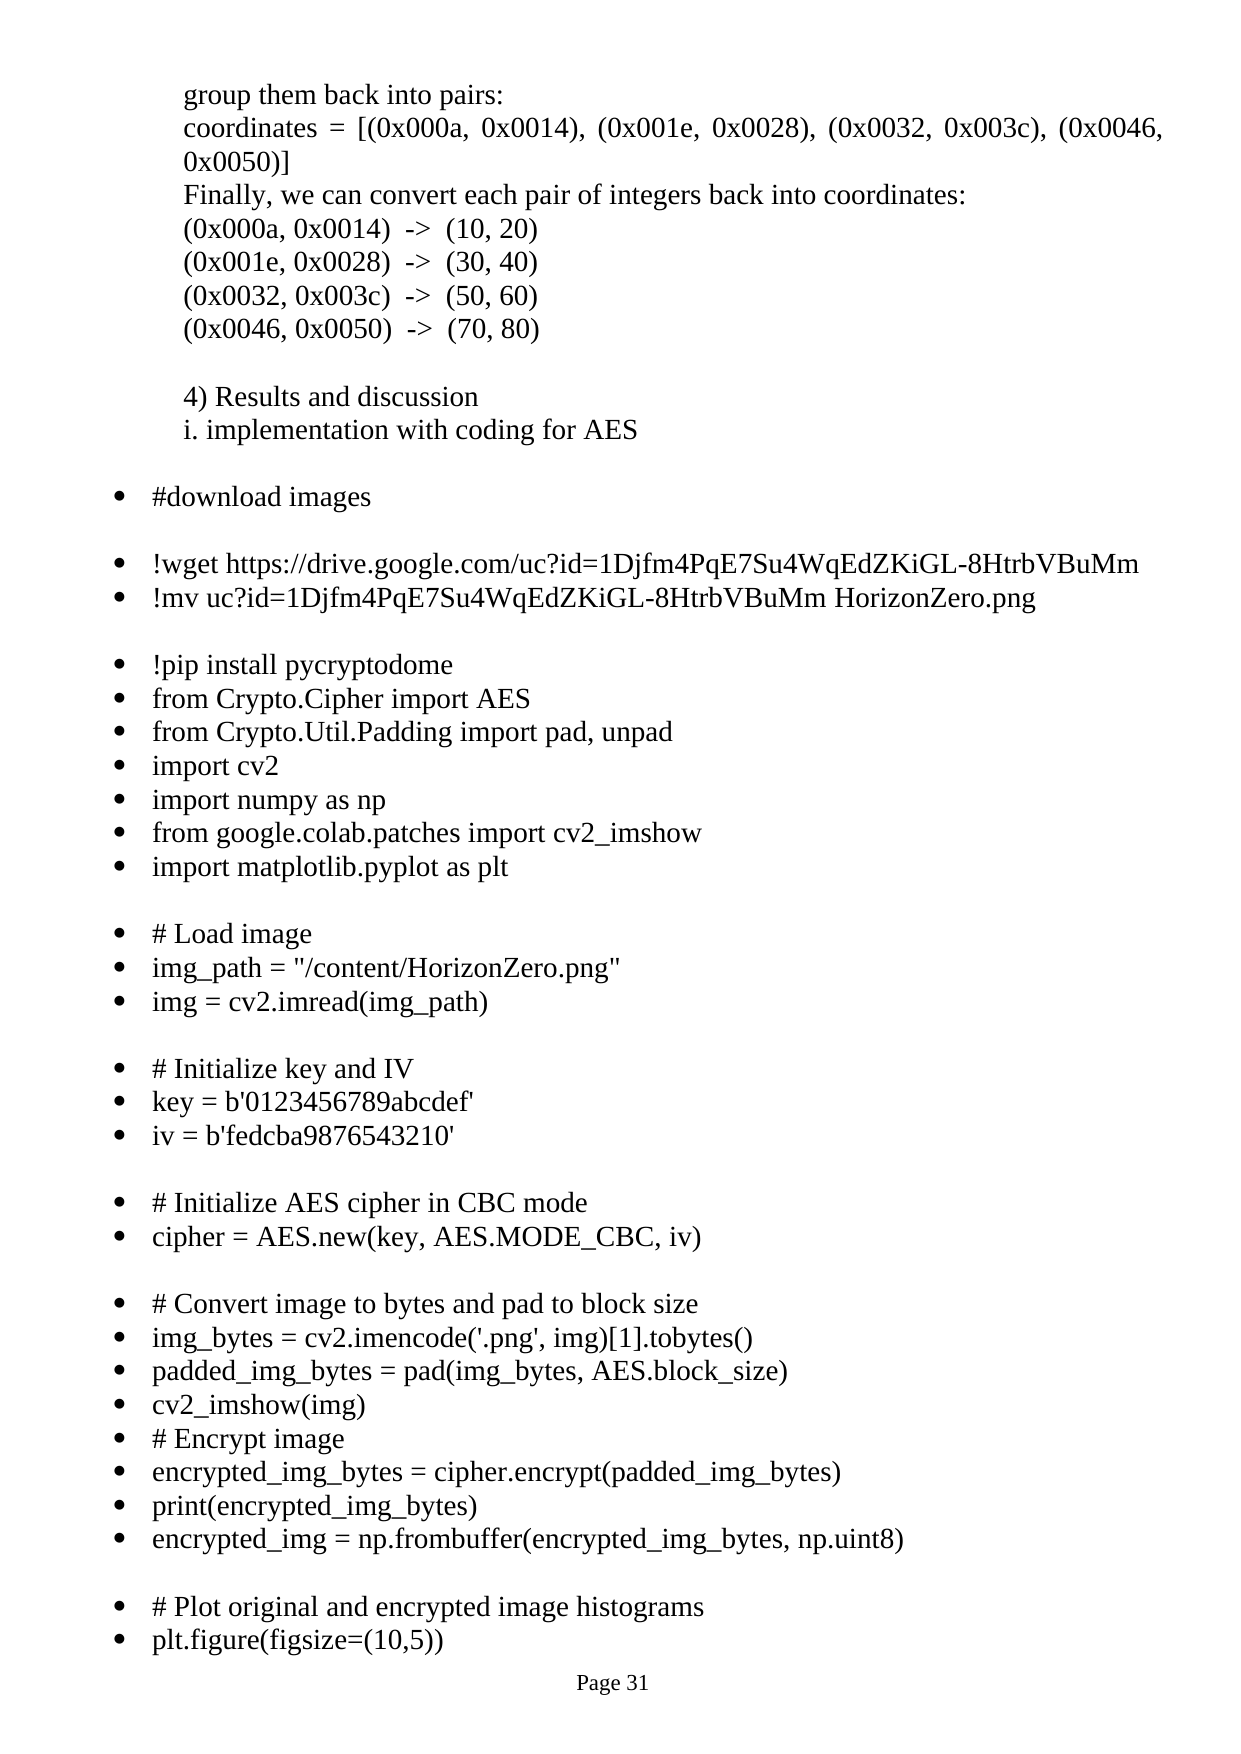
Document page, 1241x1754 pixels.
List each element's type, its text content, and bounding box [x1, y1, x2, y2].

list from Crypto.Cipher import AES [114, 681, 1163, 714]
list cv2_imshow(img) [114, 1387, 1163, 1421]
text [183, 77, 1163, 110]
text (0x0032, 0x003c) -> (50, 60) [183, 278, 1163, 312]
list import numpy as np [114, 782, 1163, 816]
list plt.figure(figsize=(10,5)) [114, 1622, 1163, 1656]
list # Encrypt image [114, 1421, 1163, 1454]
list !wget https://drive.google.com/uc?id=1Djfm4PqE7Su4WqEdZKiGL-8HtrbVBuMm [114, 546, 1163, 580]
list from Crypto.Util.Padding import pad, unpad [114, 714, 1163, 748]
list # Plot original and encrypted image histograms [114, 1589, 1163, 1622]
list img = cv2.imread(img_path) [114, 984, 1163, 1017]
list !pip install pycryptodome [114, 647, 1163, 681]
text coordinates = [(0x000a, 0x0014), (0x001e, 0x0028), (0x0032, 0x003c), (0x0046, 0x0050)] [183, 110, 1163, 177]
list print(encrypted_img_bytes) [114, 1488, 1163, 1522]
list img_path = "/content/HorizonZero.png" [114, 950, 1163, 984]
list # Initialize AES cipher in CBC mode [114, 1185, 1163, 1219]
list !mv uc?id=1Djfm4PqE7Su4WqEdZKiGL-8HtrbVBuMm HorizonZero.png [114, 580, 1163, 614]
list encrypted_img = np.frombuffer(encrypted_img_bytes, np.uint8) [114, 1522, 1163, 1555]
text Finally, we can convert each pair of integers back into coordinates: [183, 177, 1163, 211]
list # Convert image to bytes and pad to block size [114, 1286, 1163, 1320]
list iv = b'fedcba9876543210' [114, 1118, 1163, 1152]
text 4) Results and discussion [183, 379, 1163, 412]
list padded_img_bytes = pad(img_bytes, AES.block_size) [114, 1353, 1163, 1387]
list cipher = AES.new(key, AES.MODE_CBC, iv) [114, 1219, 1163, 1253]
list from google.colab.patches import cv2_imshow [114, 816, 1163, 849]
list encrypted_img_bytes = cipher.encrypt(padded_img_bytes) [114, 1454, 1163, 1488]
list key = b'0123456789abcdef' [114, 1084, 1163, 1118]
text (0x001e, 0x0028) -> (30, 40) [183, 244, 1163, 278]
list import matplotlib.pyplot as plt [114, 849, 1163, 883]
list img_bytes = cv2.imencode('.png', img)[1].tobytes() [114, 1320, 1163, 1353]
list import cv2 [114, 748, 1163, 782]
list # Load image [114, 916, 1163, 950]
text (0x000a, 0x0014) -> (10, 20) [183, 211, 1163, 244]
text i. implementation with coding for AES [183, 412, 1163, 446]
text (0x0046, 0x0050) -> (70, 80) [183, 312, 1163, 345]
list #download images [114, 479, 1163, 513]
list # Initialize key and IV [114, 1051, 1163, 1084]
